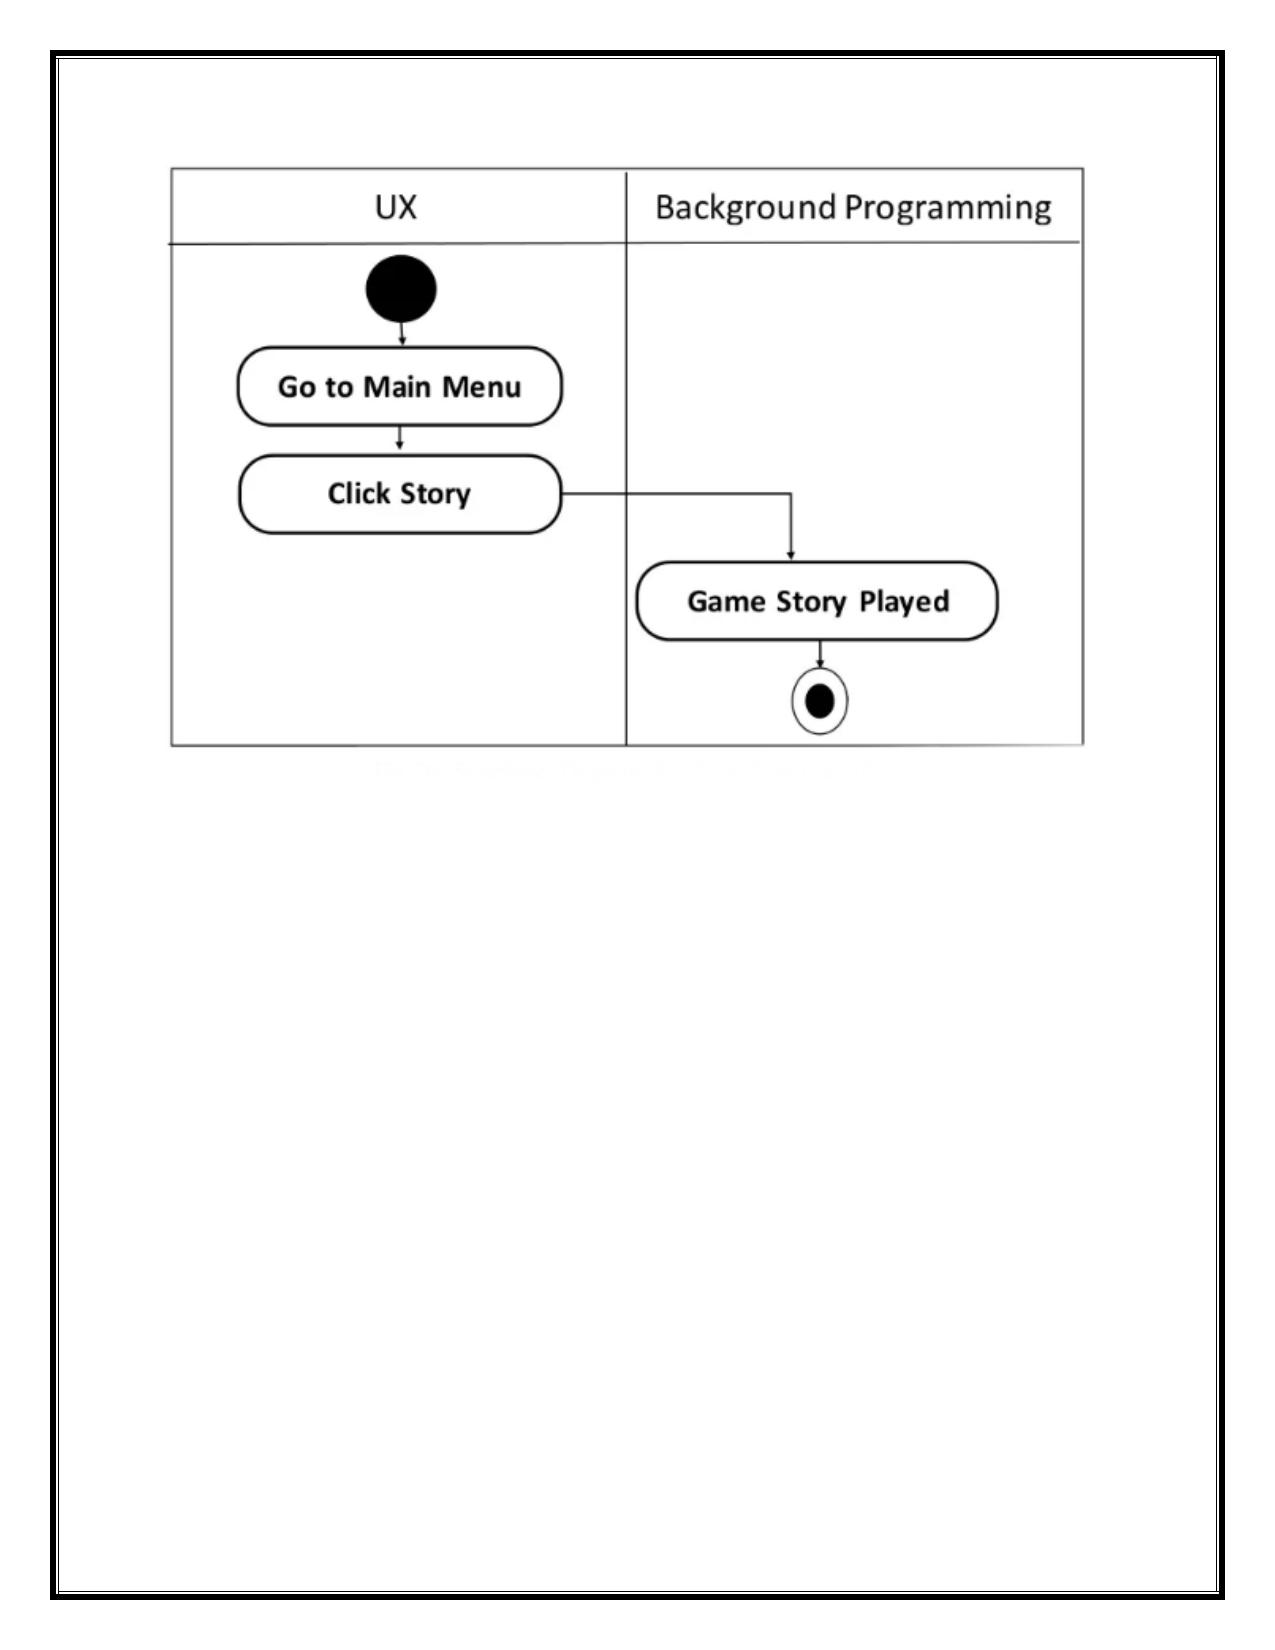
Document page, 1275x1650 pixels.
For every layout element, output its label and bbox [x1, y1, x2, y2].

picture [150, 150, 1125, 855]
